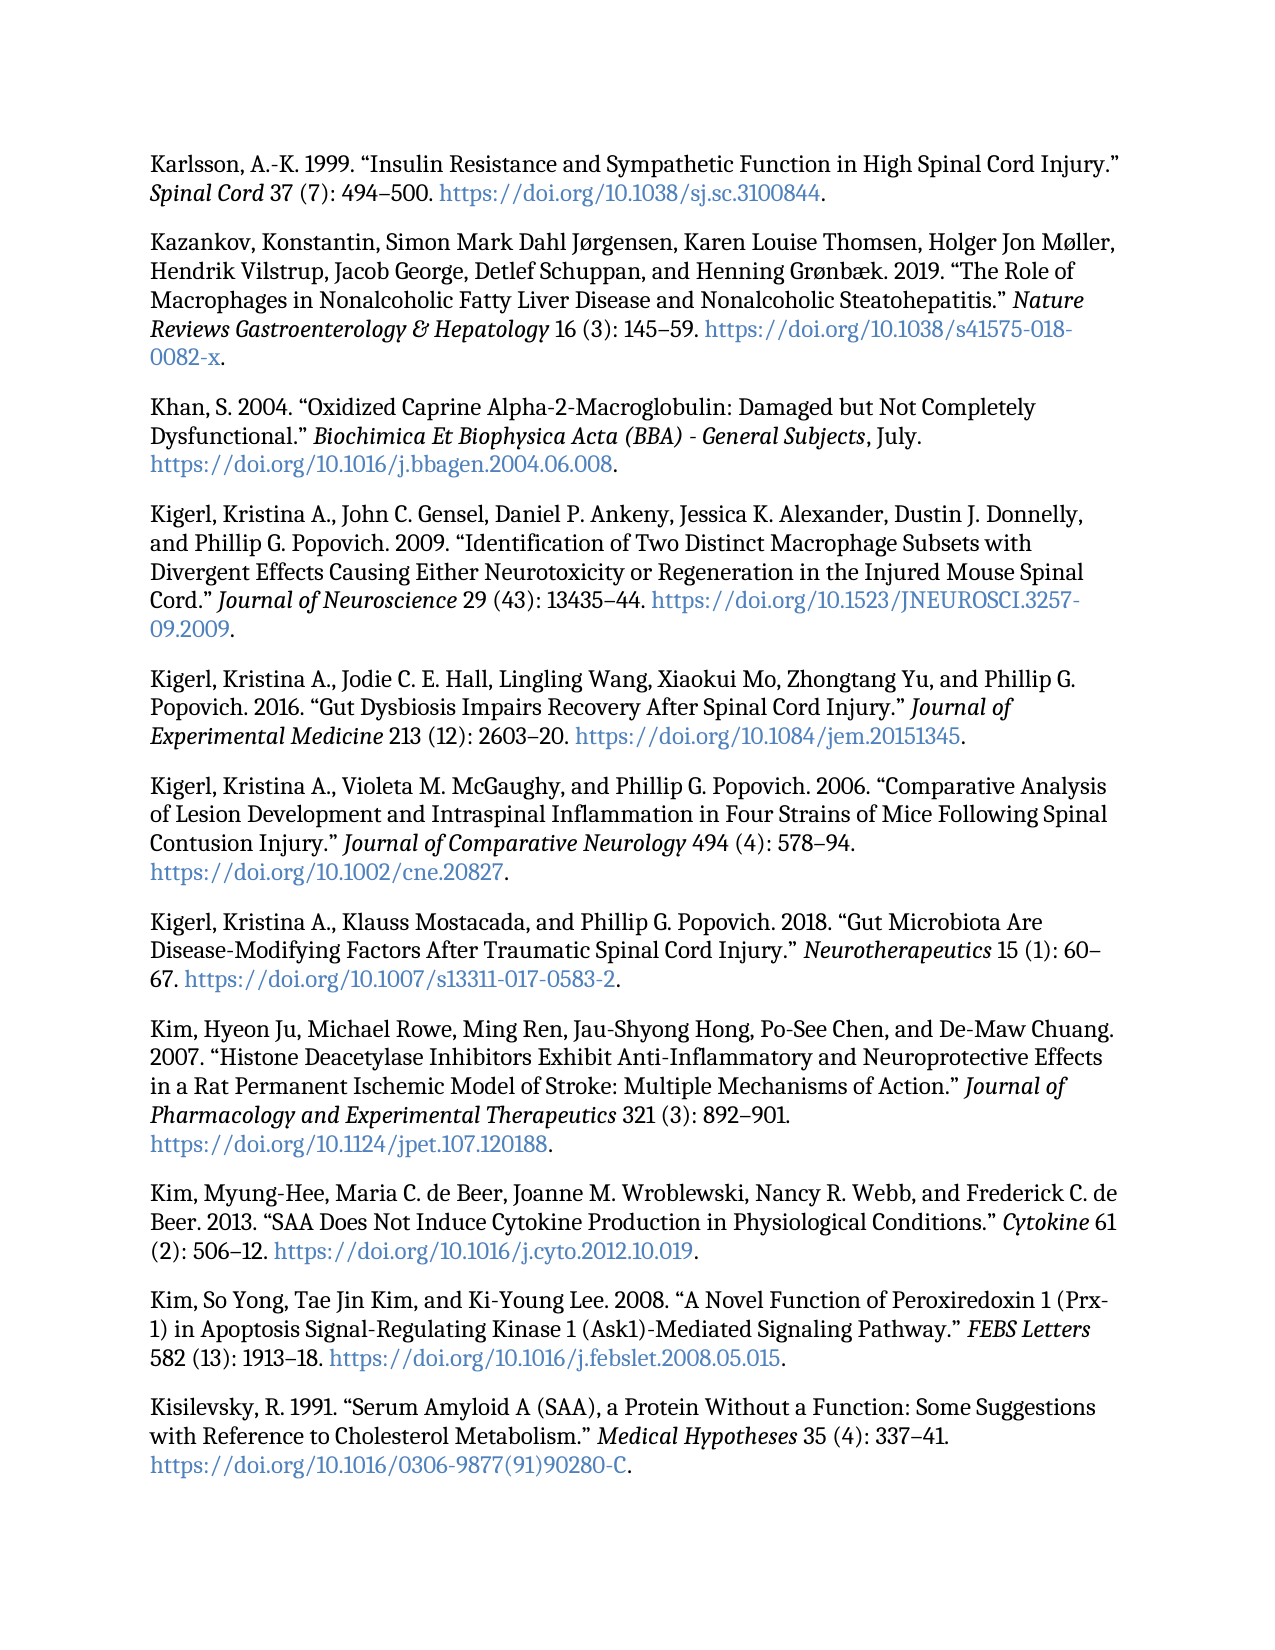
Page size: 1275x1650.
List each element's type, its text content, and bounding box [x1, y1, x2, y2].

text Karlsson, A.-K. 1999. “Insulin Resistance and Sympathetic Function in High Spinal Cord Injury.” Spinal Cord 37 (7): 494–500. https://doi.org/10.1038/sj.sc.3100844. [150, 150, 1125, 207]
text Kim, Myung-Hee, Maria C. de Beer, Joanne M. Wroblewski, Nancy R. Webb, and Frederick C. de Beer. 2013. “SAA Does Not Induce Cytokine Production in Physiological Conditions.” Cytokine 61 (2): 506–12. https://doi.org/10.1016/j.cyto.2012.10.019. [150, 1179, 1125, 1265]
text Kim, So Yong, Tae Jin Kim, and Ki-Young Lee. 2008. “A Novel Function of Peroxiredoxin 1 (Prx-1) in Apoptosis Signal-Regulating Kinase 1 (Ask1)-Mediated Signaling Pathway.” FEBS Letters 582 (13): 1913–18. https://doi.org/10.1016/j.febslet.2008.05.015. [150, 1286, 1125, 1372]
text Kigerl, Kristina A., John C. Gensel, Daniel P. Ankeny, Jessica K. Alexander, Dustin J. Donnelly, and Phillip G. Popovich. 2009. “Identification of Two Distinct Macrophage Subsets with Divergent Effects Causing Either Neurotoxicity or Regeneration in the Injured Mouse Spinal Cord.” Journal of Neuroscience 29 (43): 13435–44. https://doi.org/10.1523/JNEUROSCI.3257-09.2009. [150, 500, 1125, 644]
text Kigerl, Kristina A., Violeta M. McGaughy, and Phillip G. Popovich. 2006. “Comparative Analysis of Lesion Development and Intraspinal Inflammation in Four Strains of Mice Following Spinal Contusion Injury.” Journal of Comparative Neurology 494 (4): 578–94. https://doi.org/10.1002/cne.20827. [150, 772, 1125, 887]
text Kigerl, Kristina A., Klauss Mostacada, and Phillip G. Popovich. 2018. “Gut Microbiota Are Disease-Modifying Factors After Traumatic Spinal Cord Injury.” Neurotherapeutics 15 (1): 60–67. https://doi.org/10.1007/s13311-017-0583-2. [150, 907, 1125, 994]
text Khan, S. 2004. “Oxidized Caprine Alpha-2-Macroglobulin: Damaged but Not Completely Dysfunctional.” Biochimica Et Biophysica Acta (BBA) - General Subjects, July. https://doi.org/10.1016/j.bbagen.2004.06.008. [150, 393, 1125, 479]
text Kisilevsky, R. 1991. “Serum Amyloid A (SAA), a Protein Without a Function: Some Suggestions with Reference to Cholesterol Metabolism.” Medical Hypotheses 35 (4): 337–41. https://doi.org/10.1016/0306-9877(91)90280-C. [150, 1393, 1125, 1479]
text Kim, Hyeon Ju, Michael Rowe, Ming Ren, Jau-Shyong Hong, Po-See Chen, and De-Maw Chuang. 2007. “Histone Deacetylase Inhibitors Exhibit Anti-Inflammatory and Neuroprotective Effects in a Rat Permanent Ischemic Model of Stroke: Multiple Mechanisms of Action.” Journal of Pharmacology and Experimental Therapeutics 321 (3): 892–901. https://doi.org/10.1124/jpet.107.120188. [150, 1014, 1125, 1158]
text Kazankov, Konstantin, Simon Mark Dahl Jørgensen, Karen Louise Thomsen, Holger Jon Møller, Hendrik Vilstrup, Jacob George, Detlef Schuppan, and Henning Grønbæk. 2019. “The Role of Macrophages in Nonalcoholic Fatty Liver Disease and Nonalcoholic Steatohepatitis.” Nature Reviews Gastroenterology & Hepatology 16 (3): 145–59. https://doi.org/10.1038/s41575-018-0082-x. [150, 228, 1125, 372]
text Kigerl, Kristina A., Jodie C. E. Hall, Lingling Wang, Xiaokui Mo, Zhongtang Yu, and Phillip G. Popovich. 2016. “Gut Dysbiosis Impairs Recovery After Spinal Cord Injury.” Journal of Experimental Medicine 213 (12): 2603–20. https://doi.org/10.1084/jem.20151345. [150, 664, 1125, 751]
